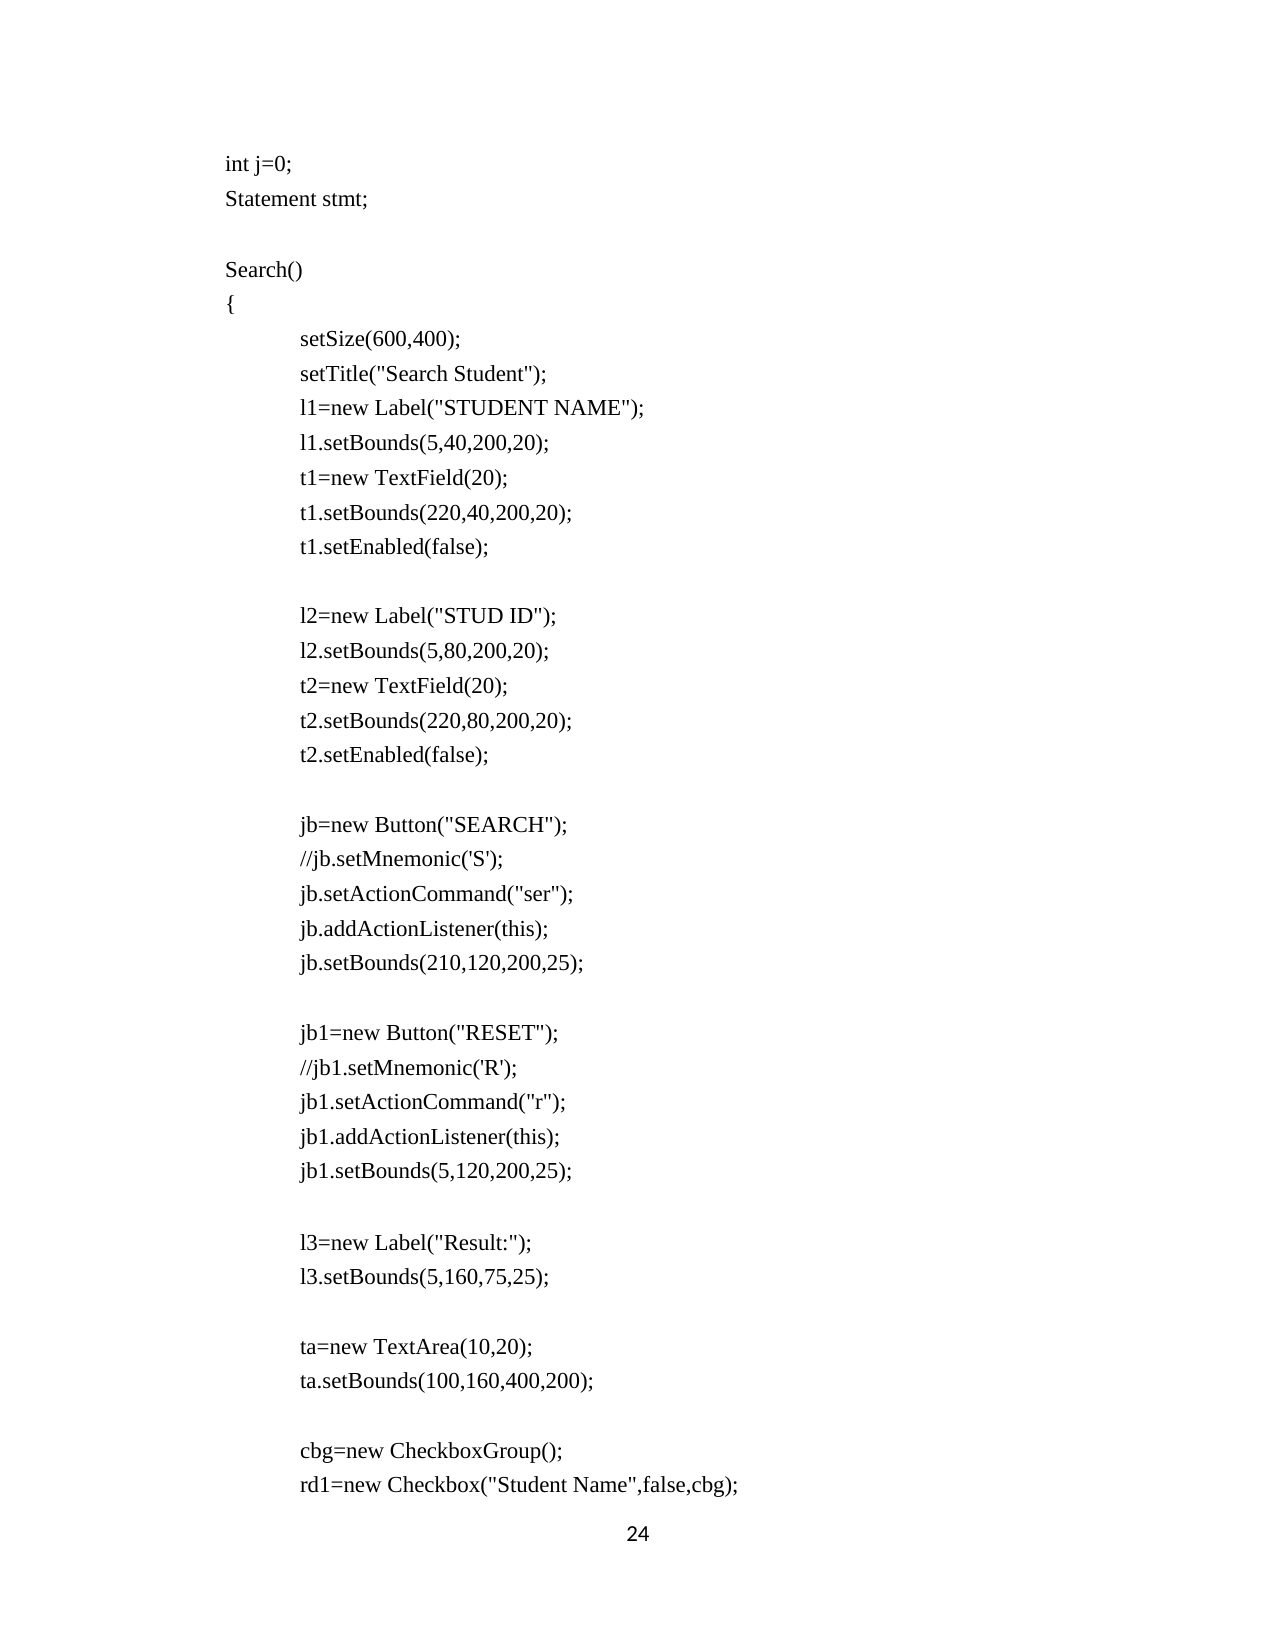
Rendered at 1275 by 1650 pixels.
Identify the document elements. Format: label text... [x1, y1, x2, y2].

text l3.setBounds(5,160,75,25); [150, 1263, 1125, 1290]
text cbg=new CheckboxGroup(); [150, 1437, 1125, 1463]
text Statement stmt; [150, 185, 1125, 211]
text l3=new Label("Result:"); [150, 1229, 1125, 1255]
text //jb.setMnemonic('S'); [150, 845, 1125, 872]
text jb=new Button("SEARCH"); [150, 811, 1125, 837]
text t2.setBounds(220,80,200,20); [150, 707, 1125, 733]
text jb1.setBounds(5,120,200,25); [150, 1158, 1125, 1184]
text l1.setBounds(5,40,200,20); [150, 429, 1125, 456]
text t1.setBounds(220,40,200,20); [150, 498, 1125, 525]
text { [150, 290, 1125, 317]
text jb1=new Button("RESET"); [150, 1019, 1125, 1045]
text jb.setActionCommand("ser"); [150, 880, 1125, 906]
text setTitle("Search Student"); [150, 360, 1125, 386]
text t2=new TextField(20); [150, 672, 1125, 698]
text ta=new TextArea(10,20); [150, 1333, 1125, 1359]
text int j=0; [150, 150, 1125, 176]
text //jb1.setMnemonic('R'); [150, 1053, 1125, 1080]
text jb.addActionListener(this); [150, 915, 1125, 941]
text l2.setBounds(5,80,200,20); [150, 637, 1125, 664]
text l2=new Label("STUD ID"); [150, 603, 1125, 629]
text t1.setEnabled(false); [150, 533, 1125, 559]
text t1=new TextField(20); [150, 464, 1125, 490]
text t2.setEnabled(false); [150, 741, 1125, 768]
text setSize(600,400); [150, 325, 1125, 351]
text jb1.setActionCommand("r"); [150, 1088, 1125, 1114]
text l1=new Label("STUDENT NAME"); [150, 394, 1125, 421]
text Search() [150, 256, 1125, 282]
text rd1=new Checkbox("Student Name",false,cbg); [150, 1471, 1125, 1498]
text jb1.addActionListener(this); [150, 1123, 1125, 1149]
text jb.setBounds(210,120,200,25); [150, 949, 1125, 976]
text ta.setBounds(100,160,400,200); [150, 1367, 1125, 1394]
